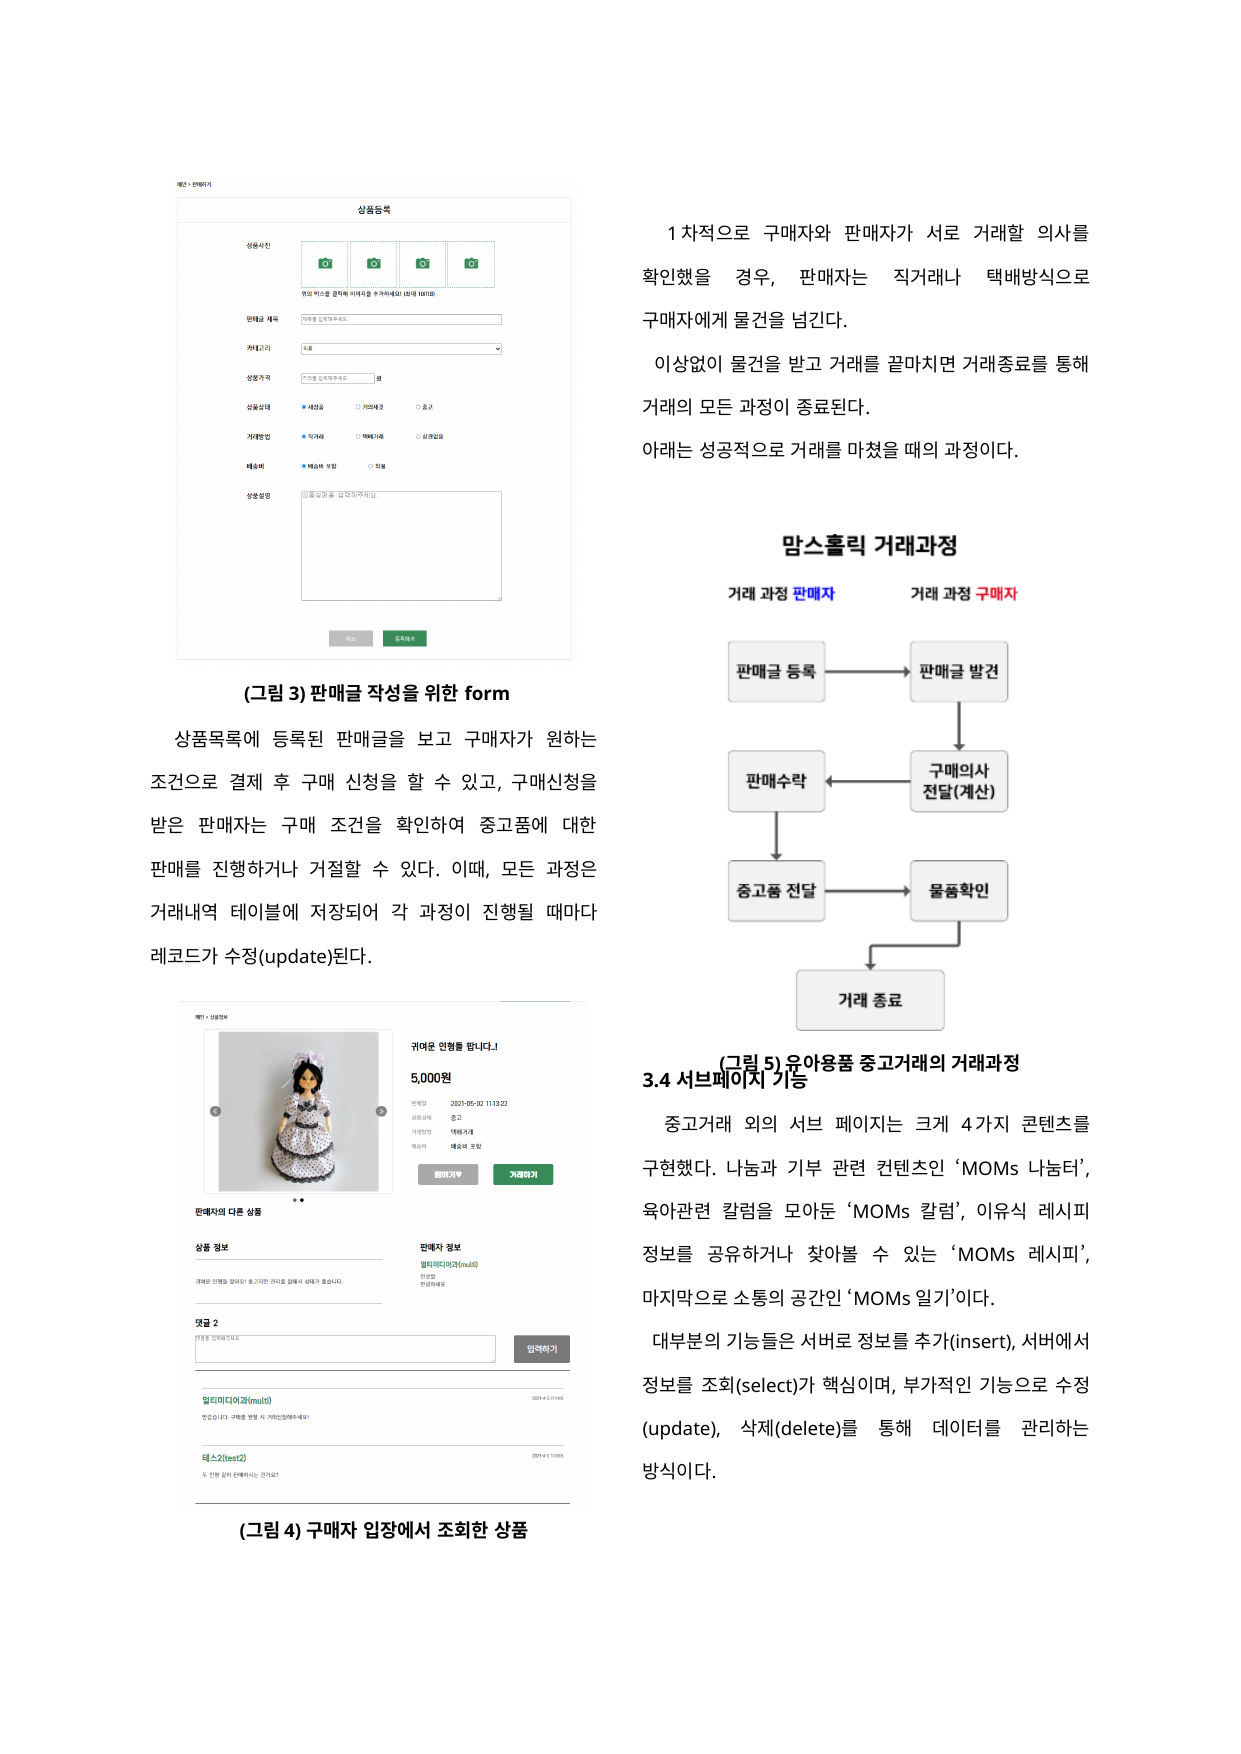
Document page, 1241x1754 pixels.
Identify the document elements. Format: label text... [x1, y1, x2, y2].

text 3.4 서브페이지 기능 중고거래 외의 서브 페이지는 크게 4가지 콘텐츠를 구현했다. 나눔과 기부 관련 컨텐츠인 ‘MOMs 나눔터’, 육아관련 칼럼을 모아둔 ‘MOMs 칼럼’, 이유식 레시피 정보를 공유하거나 찾아볼 수 있는 ‘MOMs 레시피’, 마지막으로 소통의 공간인 ‘MOMs 일기’이다. 대부분의 기능들은 서버로 정보를 추가(insert), 서버에서 정보를 조회(select)가 핵심이며, 부가적인 기능으로 수정(update), 삭제(delete)를 통해 데이터를 관리하는 방식이다. [642, 1065, 1090, 1530]
picture [686, 496, 1046, 1031]
text 1차적으로 구매자와 판매자가 서로 거래할 의사를 확인했을 경우, 판매자는 직거래나 택배방식으로 구매자에게 물건을 넘긴다. 이상없이 물건을 받고 거래를 끝마치면 거래종료를 통해 거래의 모든 과정이 종료된다. 아래는 성공적으로 거래를 마쳤을 때의 과정이다. [642, 177, 1090, 463]
picture [178, 1001, 588, 1514]
picture [168, 177, 581, 668]
